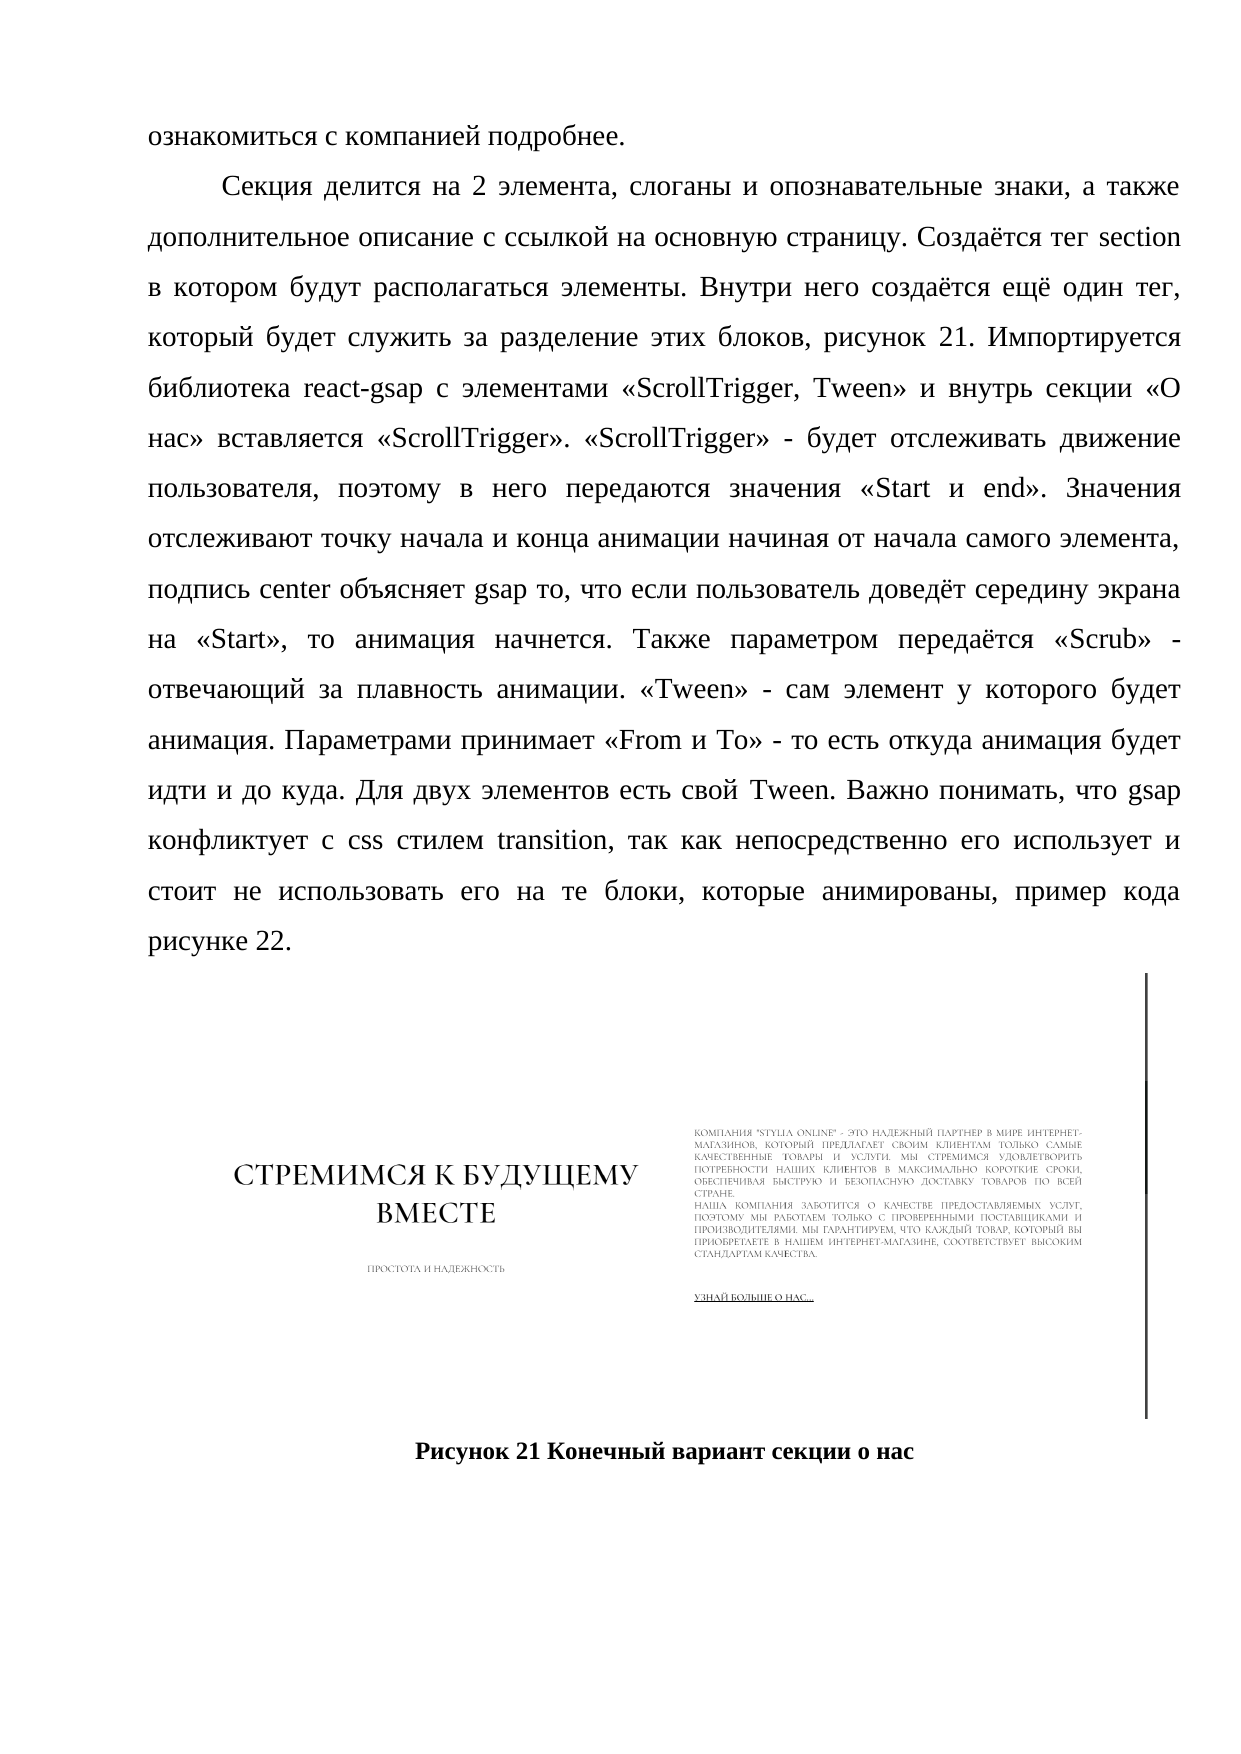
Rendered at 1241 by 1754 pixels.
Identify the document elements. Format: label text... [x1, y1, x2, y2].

picture [181, 973, 1148, 1419]
text Рисунок 21 Конечный вариант секции о нас [148, 1436, 1181, 1464]
text Секция делится на 2 элемента, слоганы и опознавательные знаки, а также дополнительное описание с ссылкой на основную страницу. Создаётся тег section в котором будут располагаться элементы. Внутри него создаётся ещё один тег, который будет служить за разделение этих блоков, рисунок 21. Импортируется библиотека react-gsap с элементами «ScrollTrigger, Tween» и внутрь секции «О нас» вставляется «ScrollTrigger». «ScrollTrigger» - будет отслеживать движение пользователя, поэтому в него передаются значения «Start и end». Значения отслеживают точку начала и конца анимации начиная от начала самого элемента, подпись center объясняет gsap то, что если пользователь доведёт середину экрана на «Start», то анимация начнется. Также параметром передаётся «Scrub» - отвечающий за плавность анимации. «Tween» - сам элемент у которого будет анимация. Параметрами принимает «From и To» - то есть откуда анимация будет идти и до куда. Для двух элементов есть свой Tween. Важно понимать, что gsap конфликтует с css стилем transition, так как непосредственно его использует и стоит не использовать его на те блоки, которые анимированы, пример кода рисунке 22. [148, 168, 1181, 957]
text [148, 118, 1181, 152]
